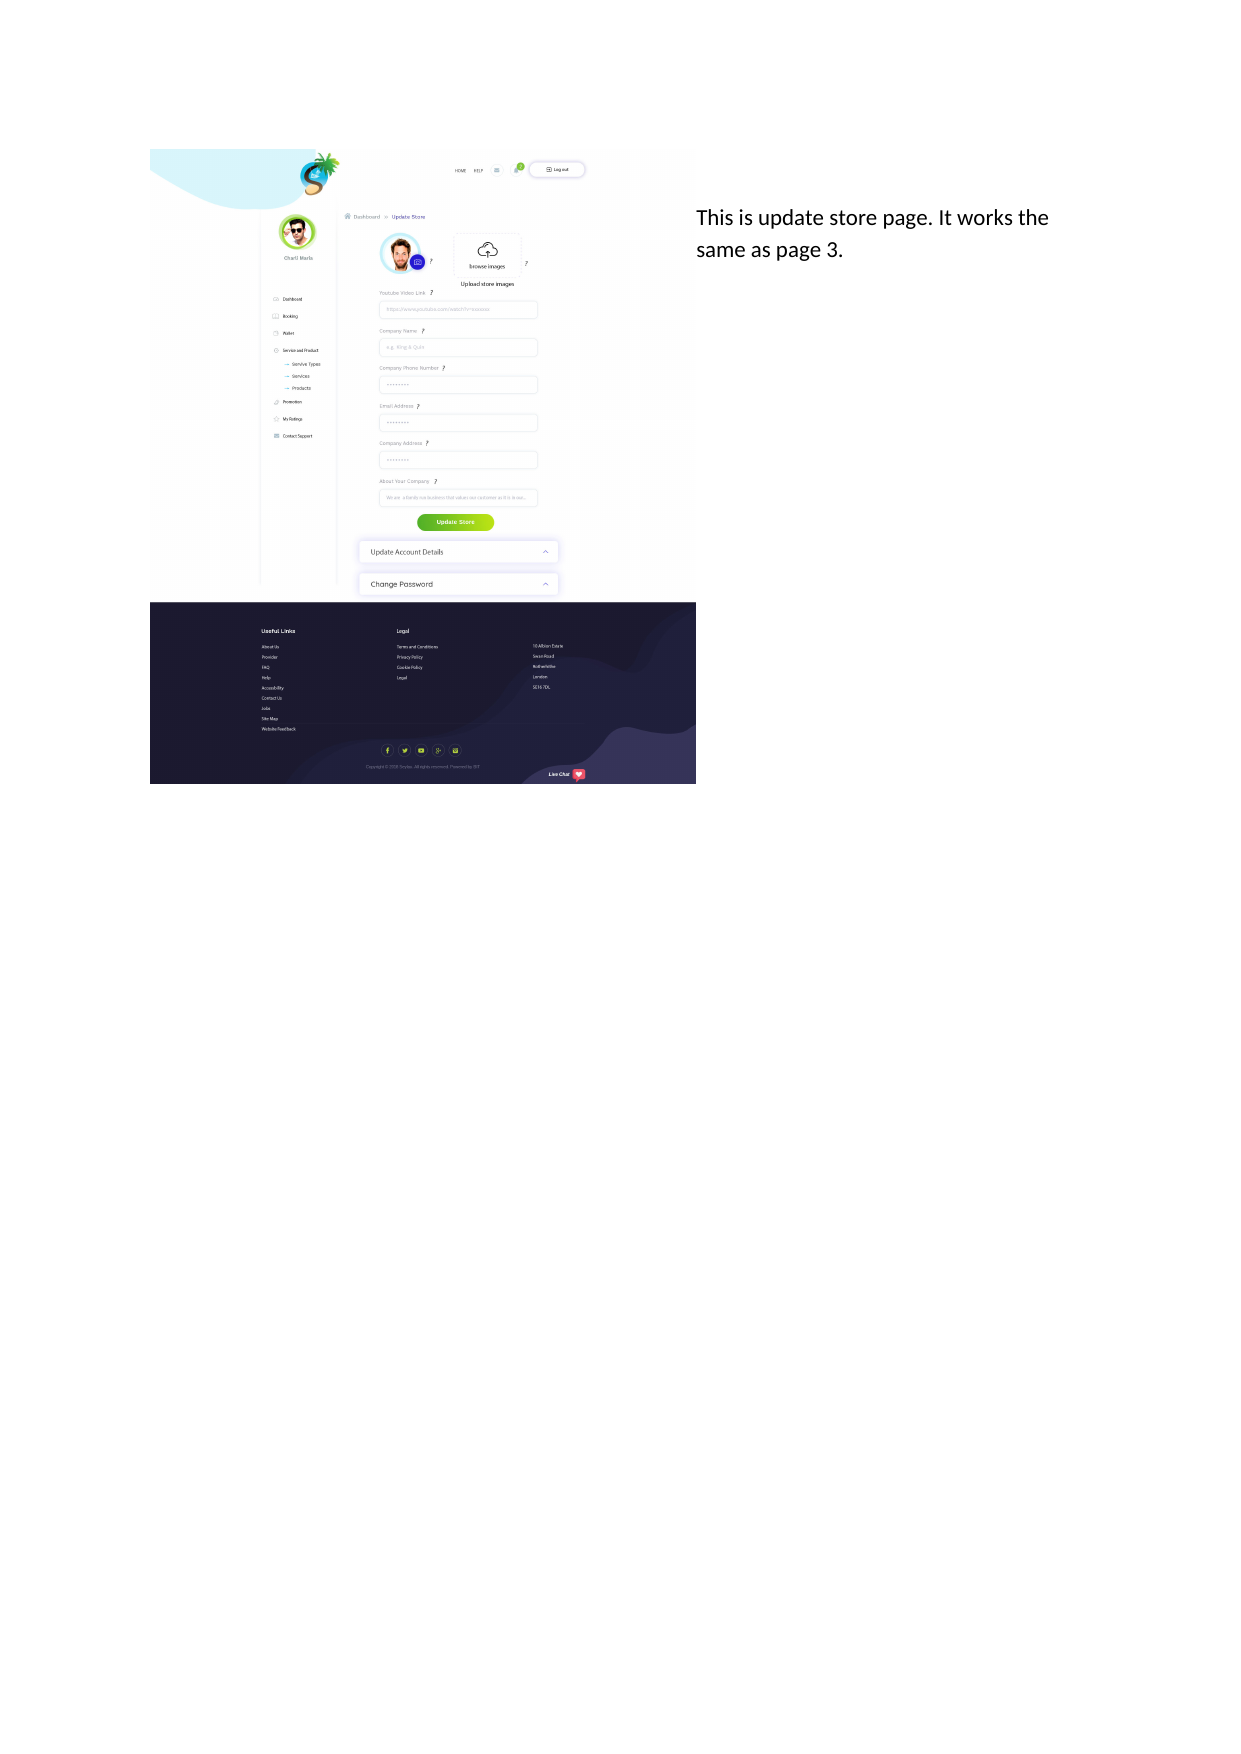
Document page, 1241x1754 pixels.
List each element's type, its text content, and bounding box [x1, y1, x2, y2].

picture [150, 149, 696, 784]
text This is update store page. It works the same as page 3. [696, 203, 1090, 295]
